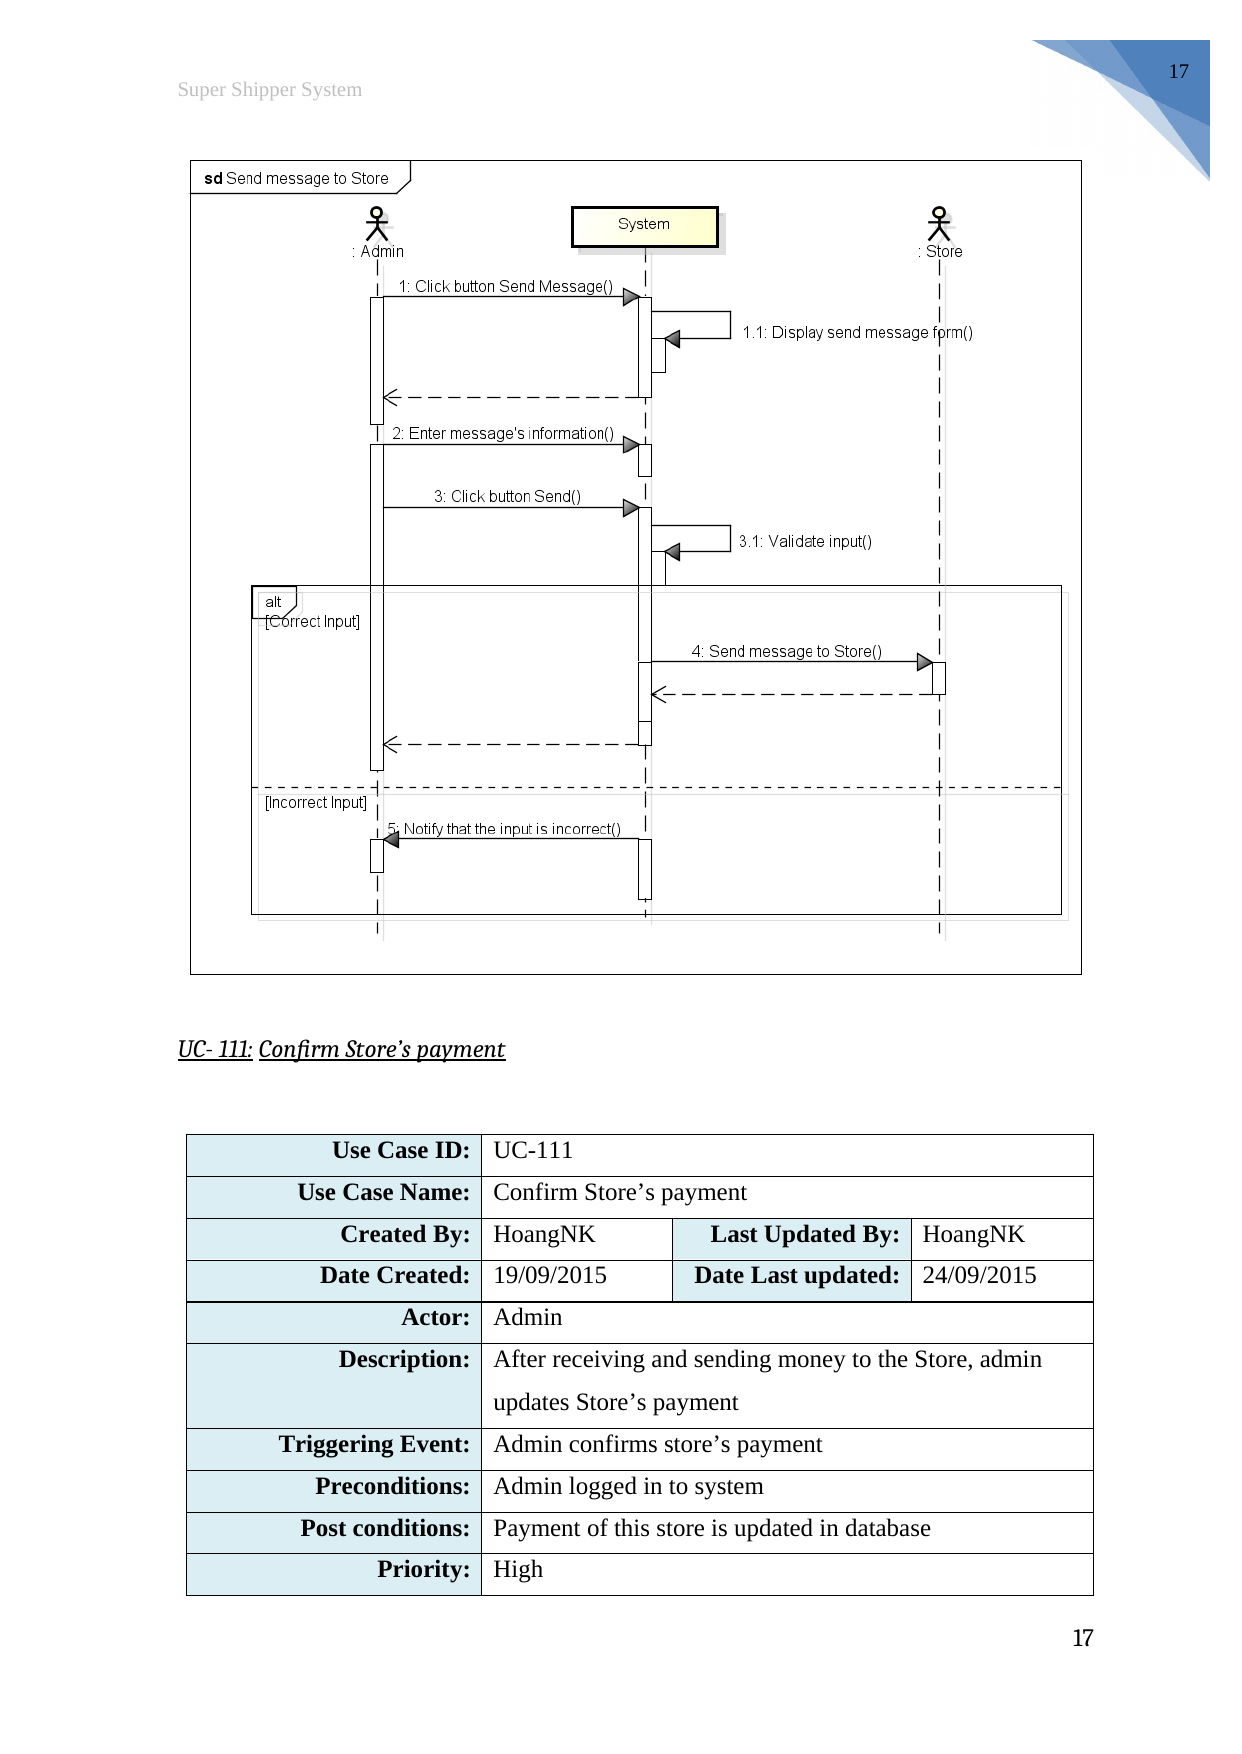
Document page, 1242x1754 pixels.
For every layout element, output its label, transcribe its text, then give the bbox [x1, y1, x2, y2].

table_cell HoangNK [912, 1219, 1093, 1259]
table_cell Preconditions: [187, 1471, 481, 1512]
table_cell 19/09/2015 [482, 1261, 672, 1301]
table_cell Admin logged in to system [482, 1471, 1093, 1512]
subtitle UC- 111: Confirm Store’s payment [177, 1035, 1094, 1064]
table_cell Post conditions: [187, 1513, 481, 1553]
picture [177, 40, 1210, 986]
table_header UC-111 [482, 1135, 1093, 1176]
table_cell Actor: [187, 1303, 481, 1343]
table_cell Admin [482, 1303, 1093, 1343]
table_cell Created By: [187, 1219, 481, 1259]
table_cell Triggering Event: [187, 1429, 481, 1470]
table_cell Payment of this store is updated in database [482, 1513, 1093, 1553]
table_cell Description: [187, 1344, 481, 1428]
table_cell HoangNK [482, 1219, 672, 1259]
table_cell Date Created: [187, 1261, 481, 1301]
table_cell Admin confirms store’s payment [482, 1429, 1093, 1470]
table_cell 24/09/2015 [912, 1261, 1093, 1301]
table_cell After receiving and sending money to the Store, admin updates Store’s payment [482, 1344, 1093, 1428]
table_cell Confirm Store’s payment [482, 1177, 1093, 1218]
table_cell Priority: [187, 1554, 481, 1595]
table_cell Use Case Name: [187, 1177, 481, 1218]
table_cell Date Last updated: [673, 1261, 911, 1301]
table_cell Last Updated By: [673, 1219, 911, 1259]
table_cell High [482, 1554, 1093, 1595]
table_header Use Case ID: [187, 1135, 481, 1176]
